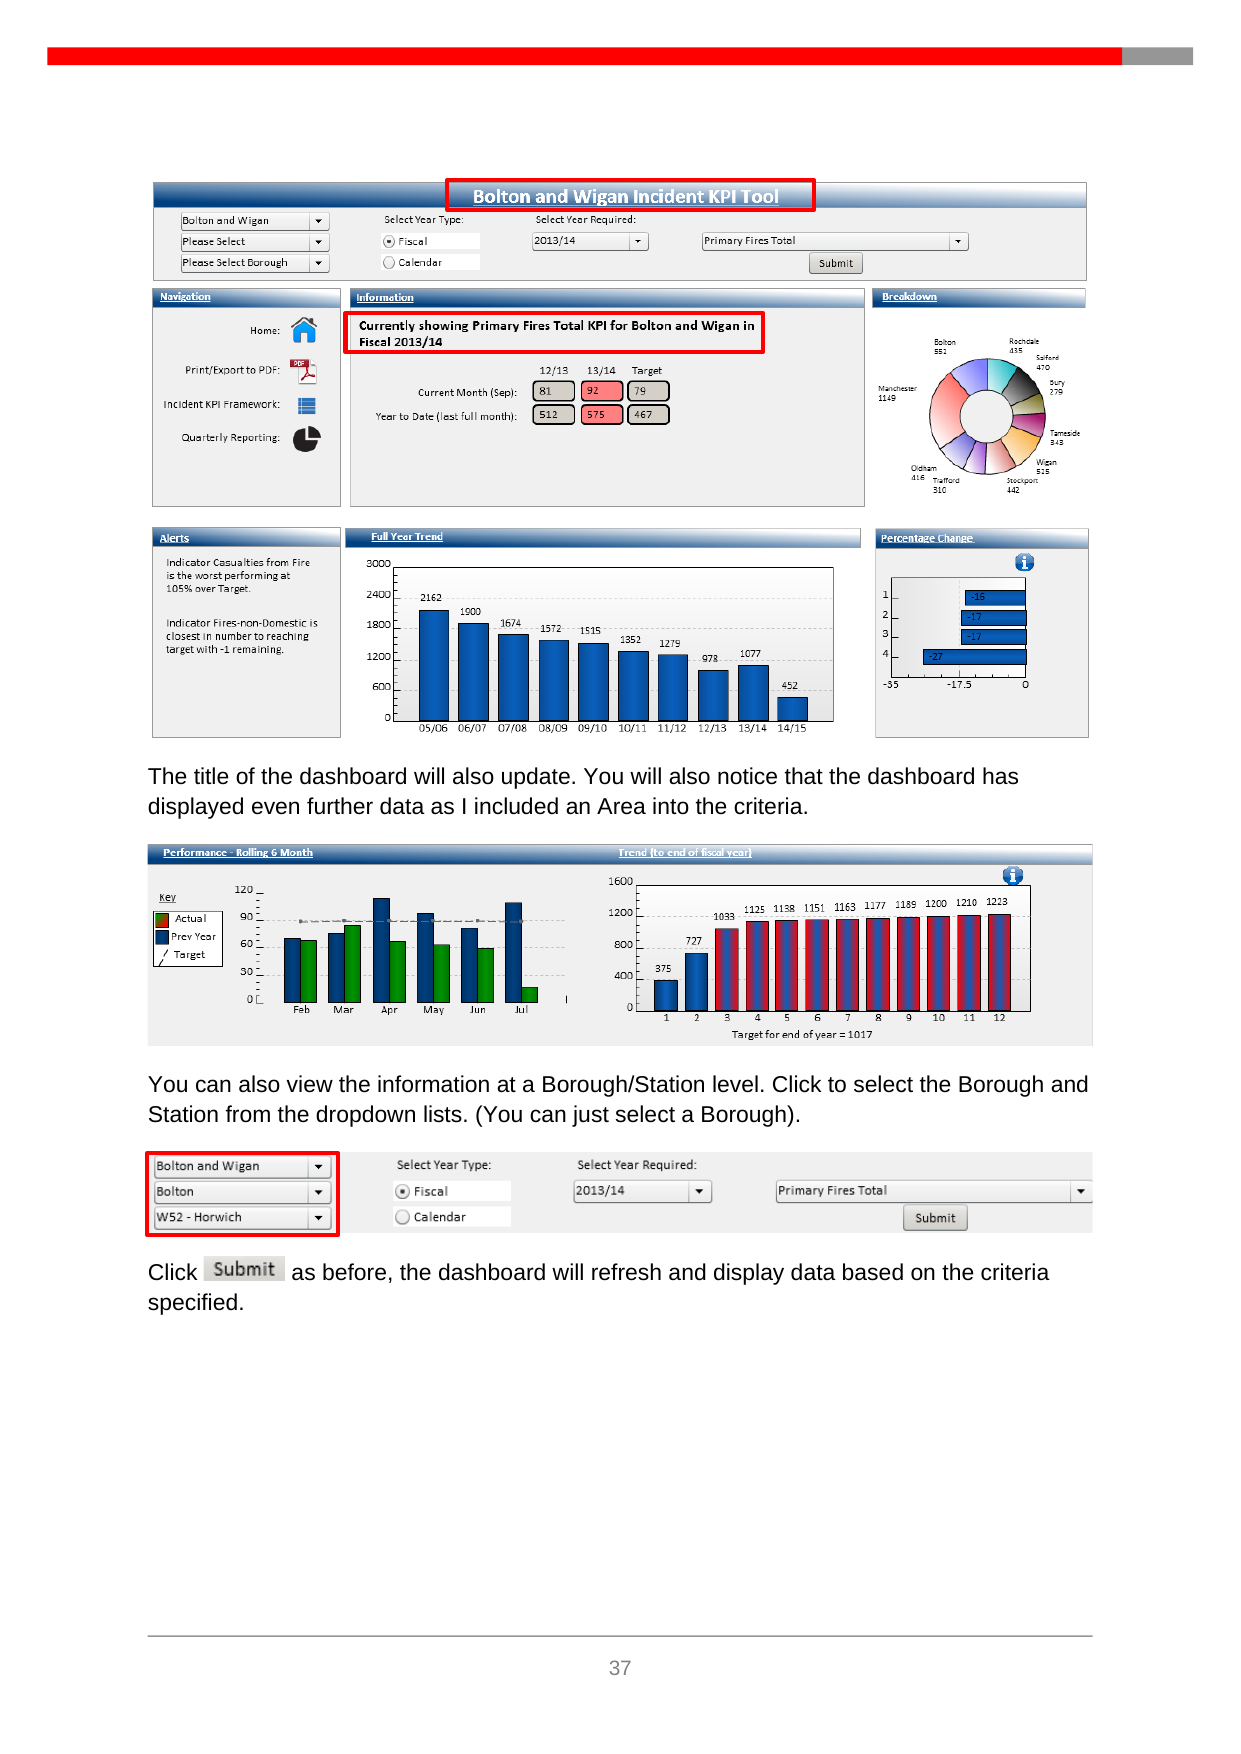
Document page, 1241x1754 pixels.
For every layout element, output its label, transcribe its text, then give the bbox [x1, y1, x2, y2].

picture [149, 1155, 336, 1233]
text The title of the dashboard will also update. You will also notice that the dashboard has displayed even further data as I included an Area into the criteria. [148, 763, 1092, 819]
picture [147, 844, 1093, 1046]
text Click as before, the dashboard will refresh and display data based on the criteria specified. [148, 1257, 1092, 1315]
text You can also view the information at a Borough/Station level. Click to select the Borough and Station from the dropdown lists. (You can just select a Borough). [148, 1071, 1092, 1127]
picture [147, 177, 1093, 739]
picture [203, 1256, 285, 1281]
picture [340, 1152, 1093, 1233]
